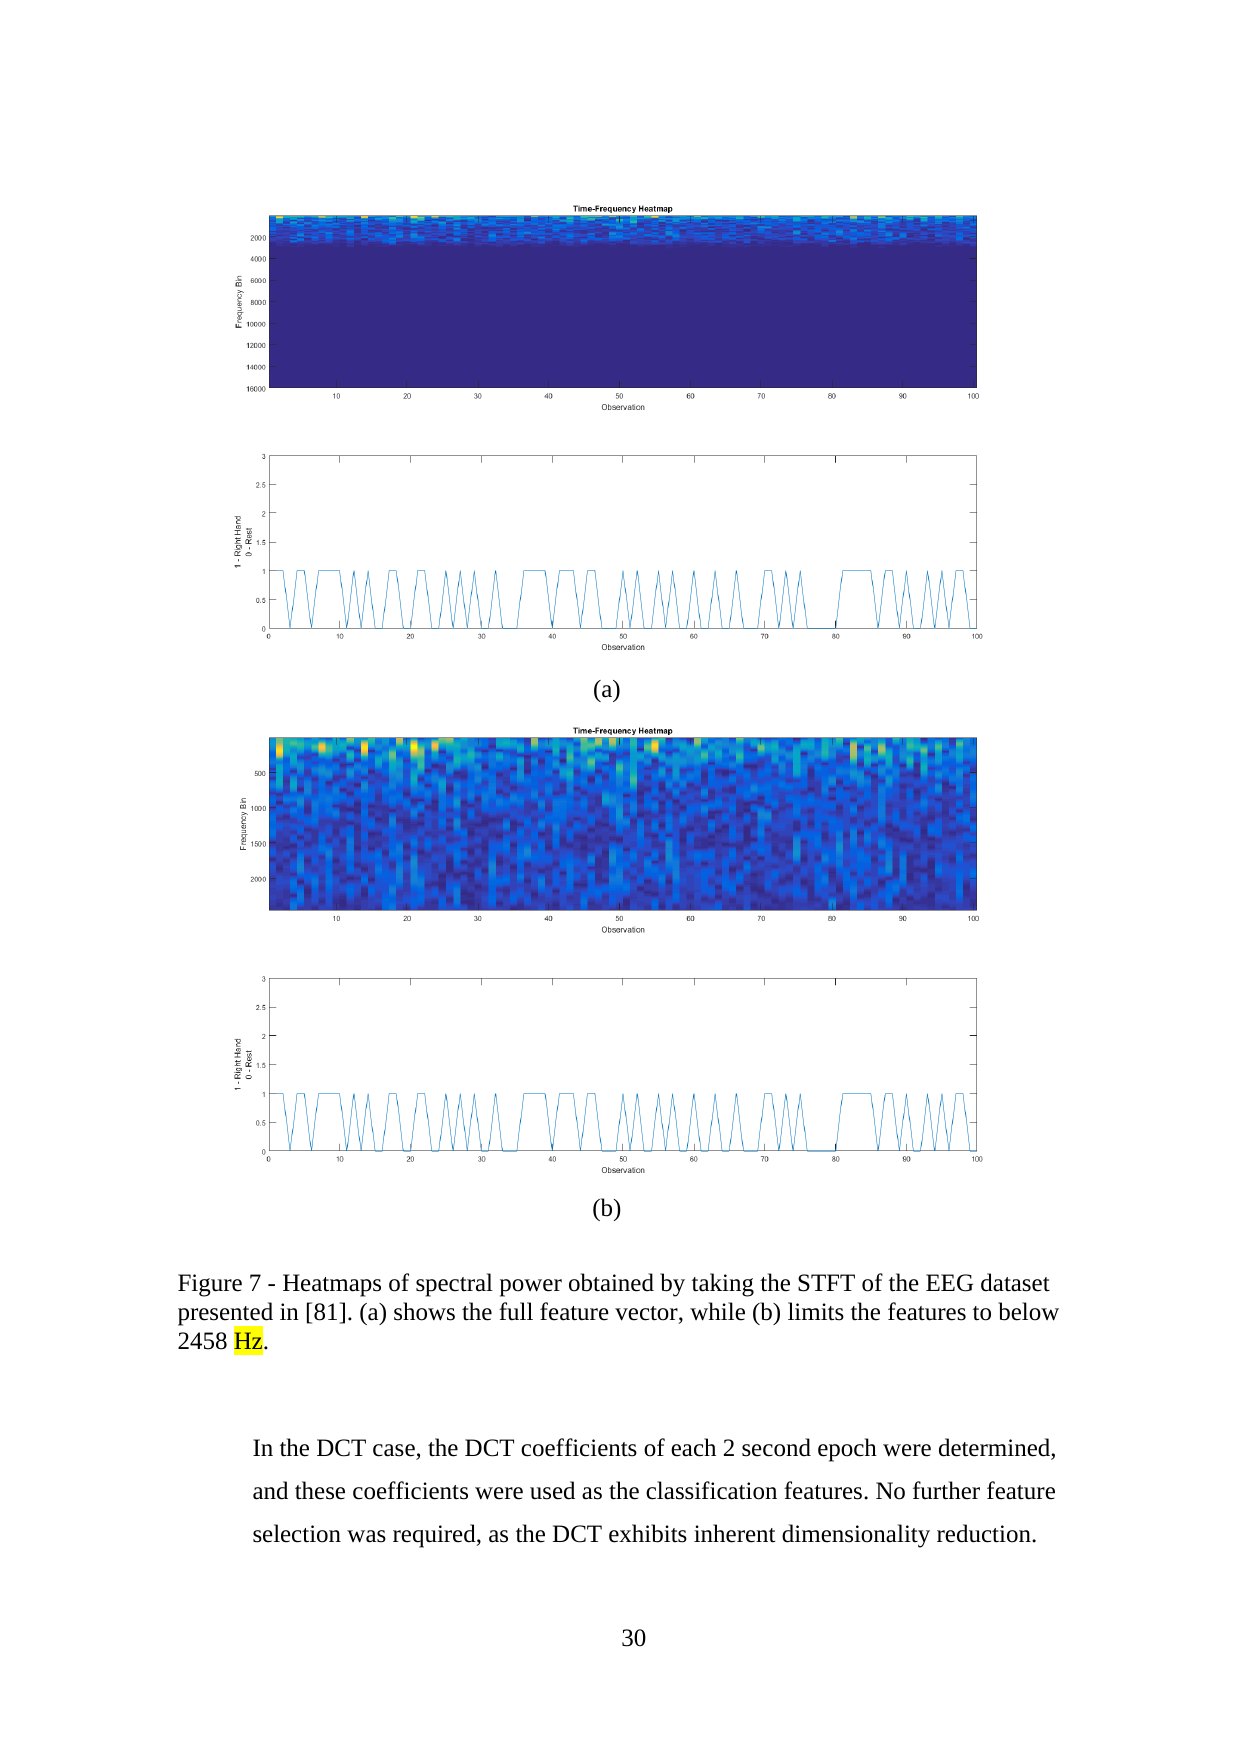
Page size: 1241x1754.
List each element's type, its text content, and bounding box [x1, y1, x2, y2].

text Figure - Heatmaps of spectral power obtained by taking the STFT of the EEG dataset presented in [81]. (a) shows the full feature vector, while (b) limits the features to below 2458 Hz. [177, 1268, 1090, 1355]
text In the DCT case, the DCT coefficients of each 2 second epoch were determined, and these coefficients were used as the classification features. No further feature selection was required, as the DCT exhibits inherent dimensionality reduction. [252, 1433, 1090, 1548]
picture [150, 177, 1064, 684]
picture [150, 699, 1064, 1207]
